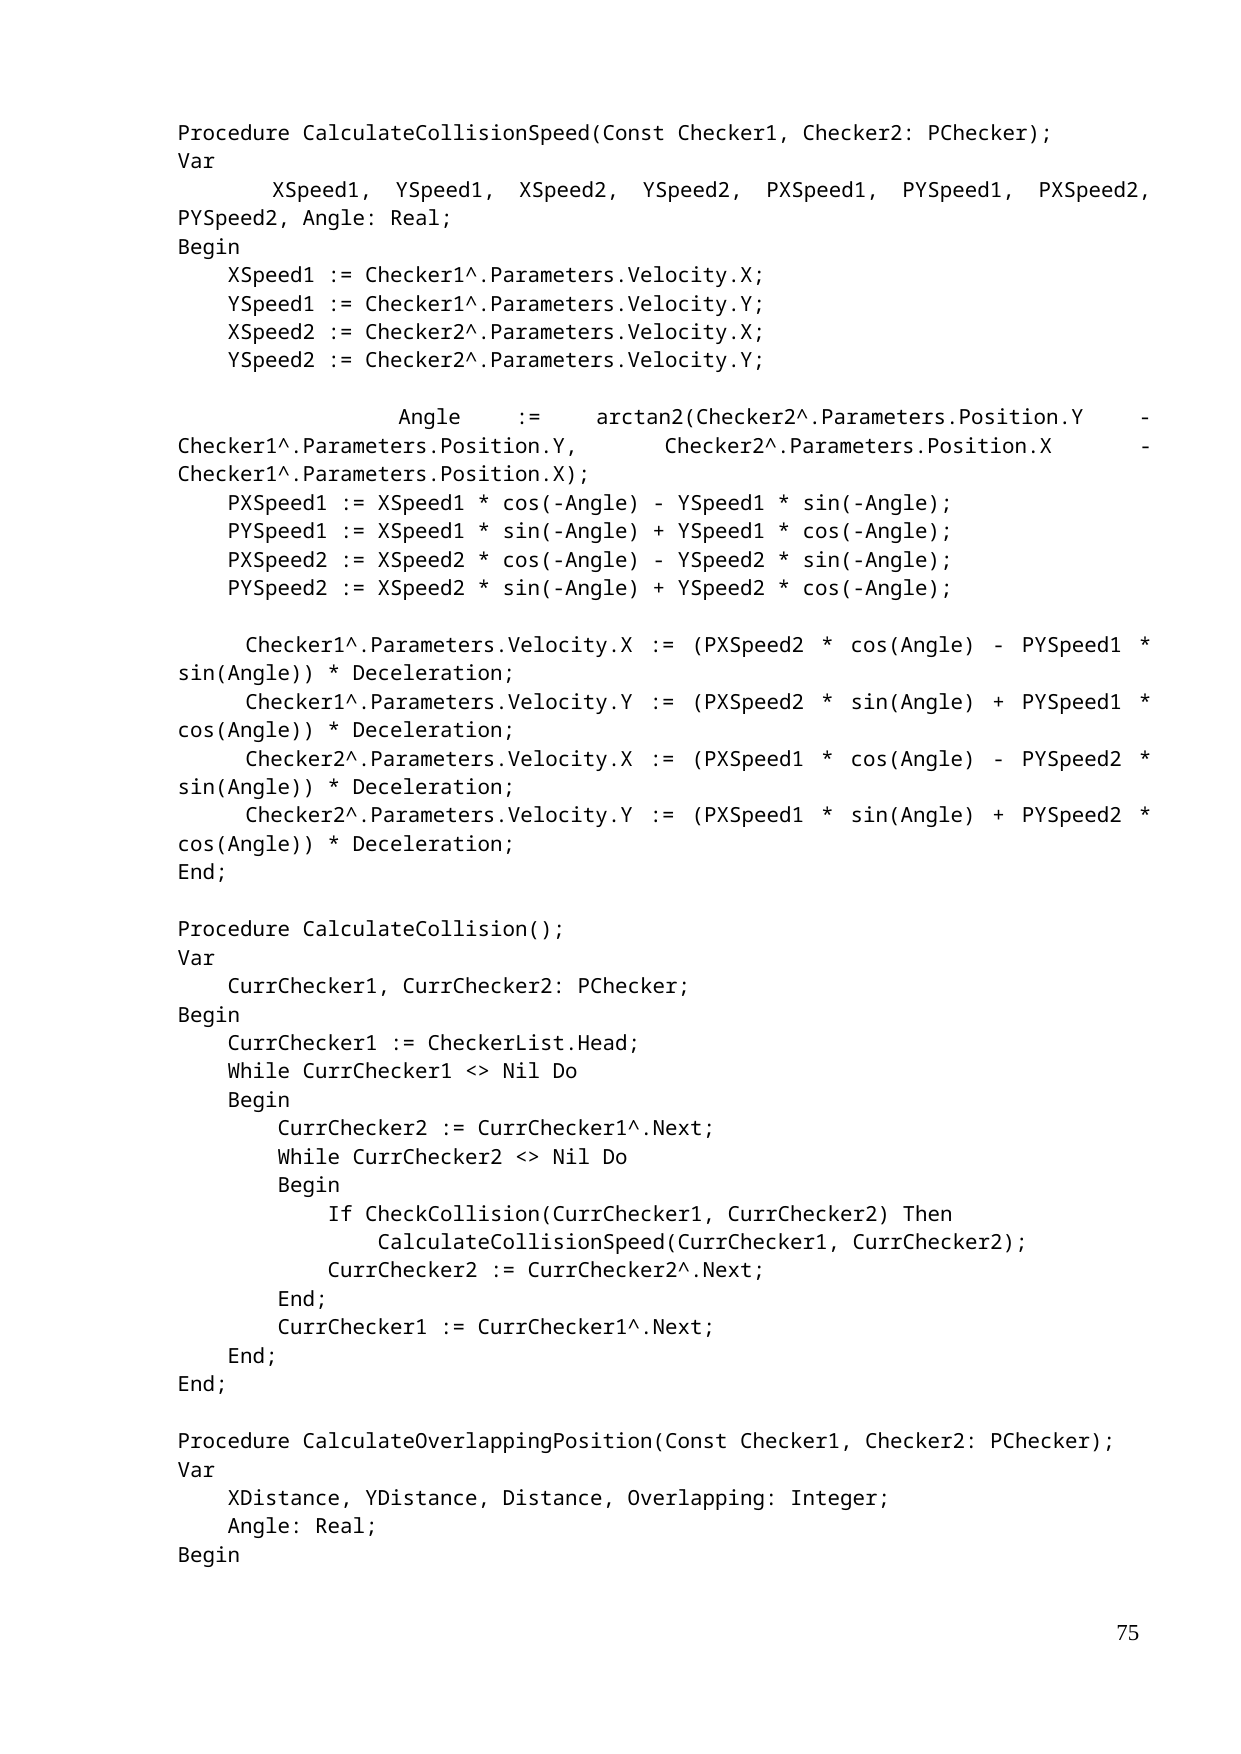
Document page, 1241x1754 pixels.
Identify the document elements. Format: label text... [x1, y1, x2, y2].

text Begin [177, 1540, 1152, 1568]
text PYSpeed2 := XSpeed2 * sin(-Angle) + YSpeed2 * cos(-Angle); [177, 573, 1152, 602]
text Begin [177, 1170, 1152, 1199]
text While CurrChecker1 <> Nil Do [177, 1057, 1152, 1085]
text Procedure CalculateCollisionSpeed(Const Checker1, Checker2: PChecker); [177, 118, 1152, 147]
text Var [177, 1455, 1152, 1483]
text XSpeed1 := Checker1^.Parameters.Velocity.X; [177, 260, 1152, 289]
text Var [177, 147, 1152, 175]
text YSpeed1 := Checker1^.Parameters.Velocity.Y; [177, 289, 1152, 317]
text End; [177, 1369, 1152, 1398]
text Checker2^.Parameters.Velocity.Y := (PXSpeed1 * sin(Angle) + PYSpeed2 * cos(Angle)) * Deceleration; [177, 801, 1152, 857]
text CurrChecker1, CurrChecker2: PChecker; [177, 971, 1152, 1000]
text PYSpeed1 := XSpeed1 * sin(-Angle) + YSpeed1 * cos(-Angle); [177, 516, 1152, 545]
text Checker2^.Parameters.Velocity.X := (PXSpeed1 * cos(Angle) - PYSpeed2 * sin(Angle)) * Deceleration; [177, 744, 1152, 801]
text While CurrChecker2 <> Nil Do [177, 1142, 1152, 1170]
text Begin [177, 1085, 1152, 1113]
text CurrChecker1 := CheckerList.Head; [177, 1028, 1152, 1057]
text Angle := arctan2(Checker2^.Parameters.Position.Y - Checker1^.Parameters.Position.Y, Checker2^.Parameters.Position.X - Checker1^.Parameters.Position.X); [177, 402, 1152, 488]
text PXSpeed2 := XSpeed2 * cos(-Angle) - YSpeed2 * sin(-Angle); [177, 545, 1152, 573]
text XSpeed2 := Checker2^.Parameters.Velocity.X; [177, 317, 1152, 346]
text PXSpeed1 := XSpeed1 * cos(-Angle) - YSpeed1 * sin(-Angle); [177, 488, 1152, 516]
text YSpeed2 := Checker2^.Parameters.Velocity.Y; [177, 346, 1152, 374]
text XDistance, YDistance, Distance, Overlapping: Integer; [177, 1483, 1152, 1512]
text Checker1^.Parameters.Velocity.X := (PXSpeed2 * cos(Angle) - PYSpeed1 * sin(Angle)) * Deceleration; [177, 630, 1152, 687]
text CalculateCollisionSpeed(CurrChecker1, CurrChecker2); [177, 1227, 1152, 1256]
text CurrChecker2 := CurrChecker1^.Next; [177, 1113, 1152, 1142]
text XSpeed1, YSpeed1, XSpeed2, YSpeed2, PXSpeed1, PYSpeed1, PXSpeed2, PYSpeed2, Angle: Real; [177, 175, 1152, 232]
text Checker1^.Parameters.Velocity.Y := (PXSpeed2 * sin(Angle) + PYSpeed1 * cos(Angle)) * Deceleration; [177, 687, 1152, 744]
text Procedure CalculateOverlappingPosition(Const Checker1, Checker2: PChecker); [177, 1426, 1152, 1455]
text Angle: Real; [177, 1512, 1152, 1540]
text Var [177, 943, 1152, 971]
text Begin [177, 232, 1152, 260]
text CurrChecker2 := CurrChecker2^.Next; [177, 1256, 1152, 1284]
text Procedure CalculateCollision(); [177, 914, 1152, 943]
text Begin [177, 1000, 1152, 1028]
text End; [177, 857, 1152, 886]
text If CheckCollision(CurrChecker1, CurrChecker2) Then [177, 1199, 1152, 1227]
text End; [177, 1341, 1152, 1369]
text End; [177, 1284, 1152, 1312]
text CurrChecker1 := CurrChecker1^.Next; [177, 1312, 1152, 1341]
